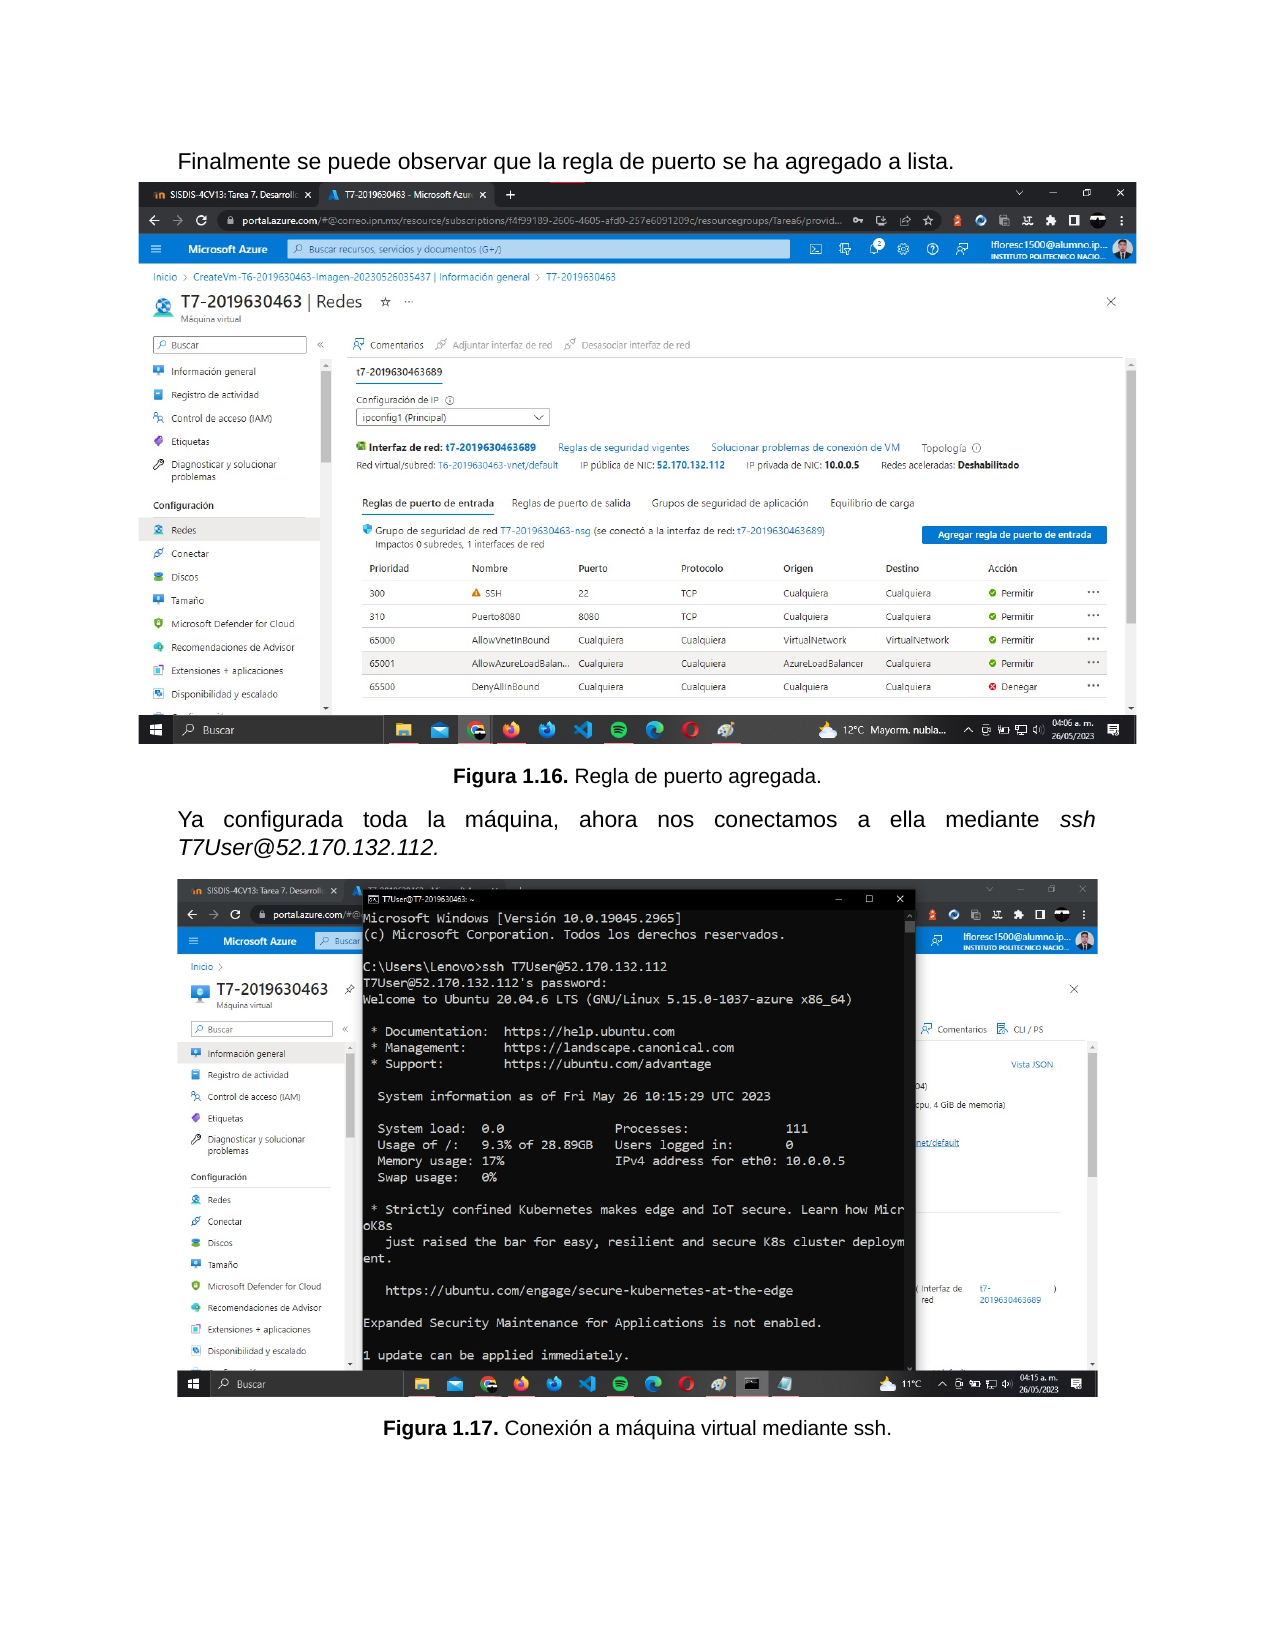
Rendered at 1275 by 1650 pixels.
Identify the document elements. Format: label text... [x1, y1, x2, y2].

text Finalmente se puede observar que la regla de puerto se ha agregado a lista. [177, 148, 1098, 174]
text Ya configurada toda la máquina, ahora nos conectamos a ella mediante ssh T7User@52.170.132.112. [177, 806, 1098, 861]
picture [177, 879, 1098, 1397]
text Figura 1.16. Regla de puerto agregada. [177, 763, 1098, 787]
text Figura 1.17. Conexión a máquina virtual mediante ssh. [177, 1416, 1098, 1440]
picture [138, 182, 1137, 744]
